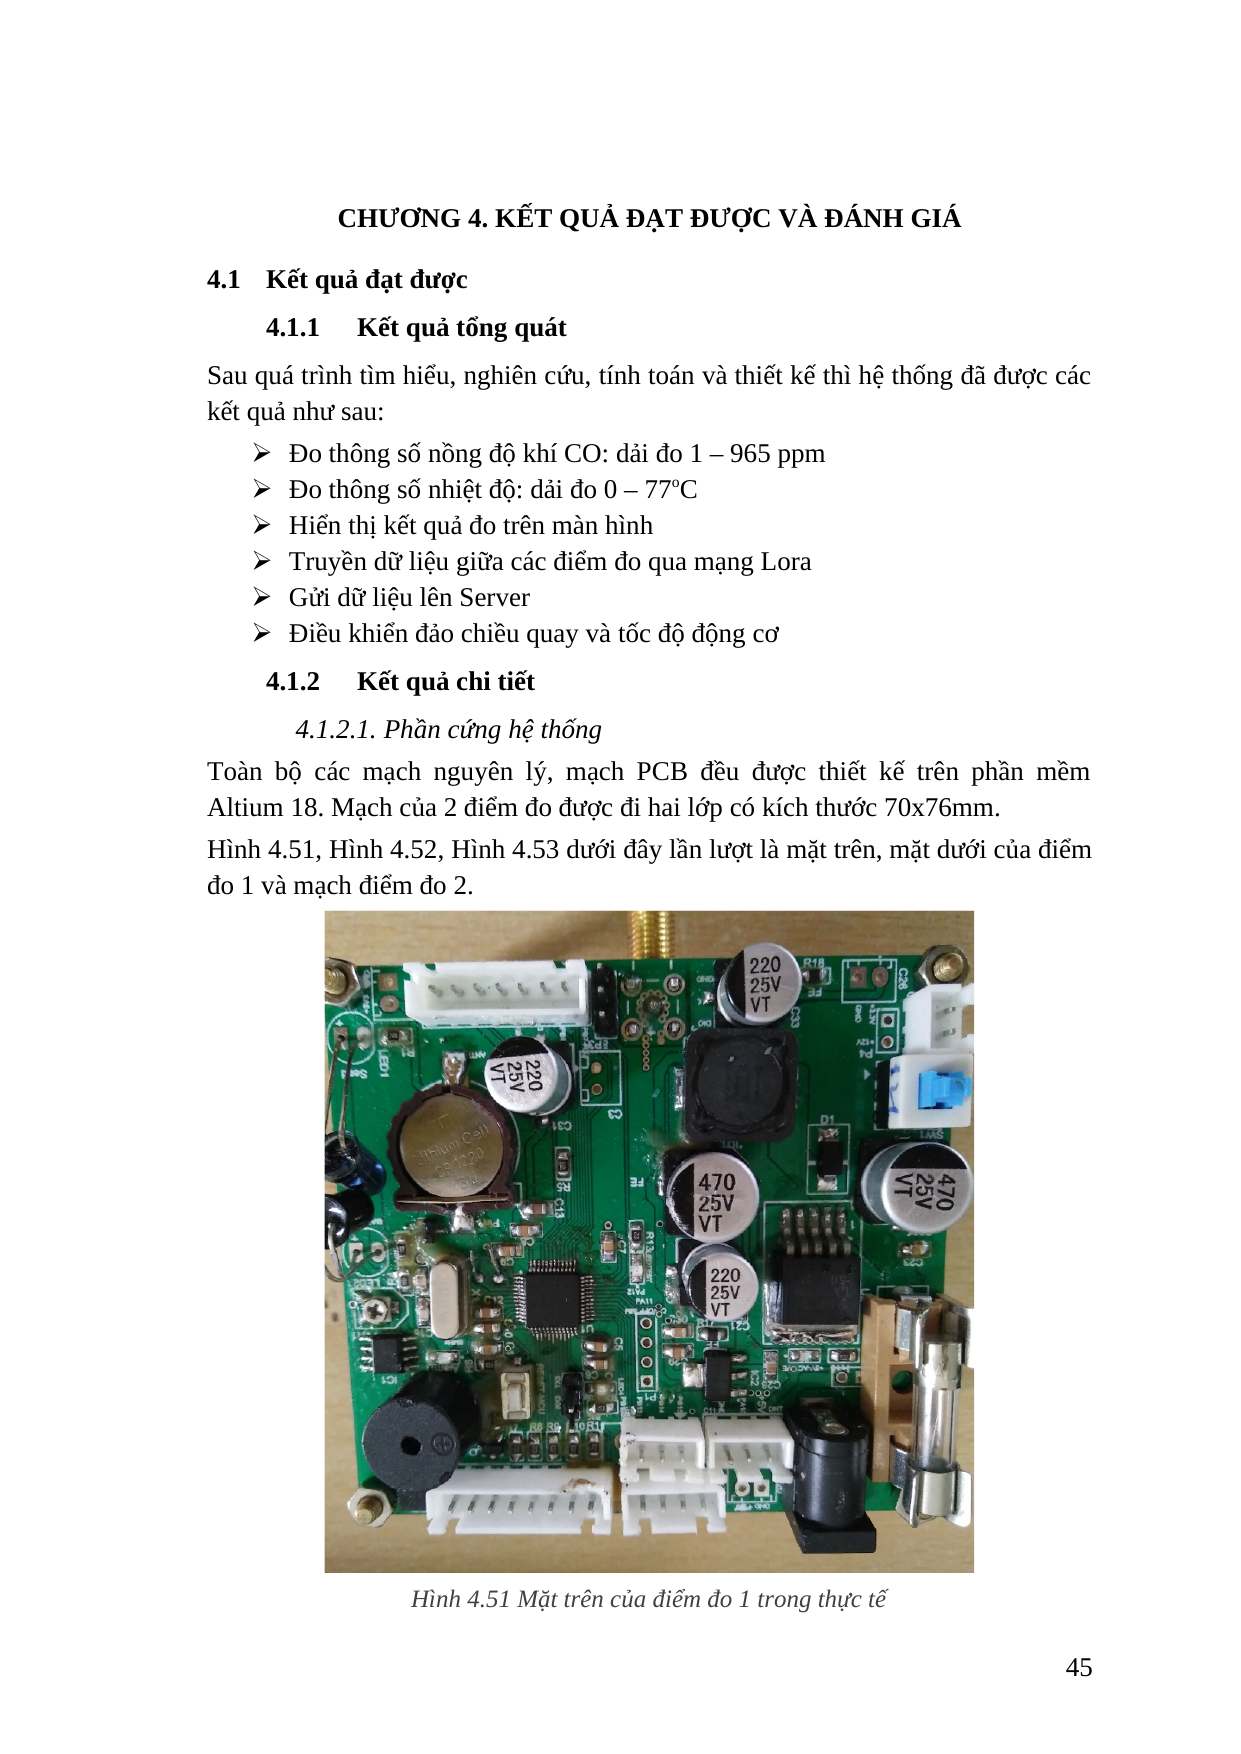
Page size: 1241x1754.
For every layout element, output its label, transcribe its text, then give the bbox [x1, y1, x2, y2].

list Hiển thị kết quả đo trên màn hình [251, 509, 1092, 540]
picture [324, 911, 975, 1573]
list Đo thông số nhiệt độ: dải đo 0 – 77oC [251, 473, 1092, 504]
list Gửi dữ liệu lên Server [251, 581, 1092, 612]
subtitle Phần cứng hệ thống [207, 713, 1092, 744]
list Đo thông số nồng độ khí CO: dải đo 1 – 965 ppm [251, 437, 1092, 468]
subtitle Kết quả đạt được [207, 263, 1092, 294]
list Điều khiển đảo chiều quay và tốc độ động cơ [251, 617, 1092, 648]
subtitle KẾT QUẢ ĐẠT ĐƯỢC VÀ ĐÁNH GIÁ [207, 202, 1092, 233]
text Toàn bộ các mạch nguyên lý, mạch PCB đều được thiết kế trên phần mềm Altium 18. Mạch của 2 điểm đo được đi hai lớp có kích thước 70x76mm. [207, 755, 1092, 822]
list Truyền dữ liệu giữa các điểm đo qua mạng Lora [251, 545, 1092, 576]
subtitle Kết quả chi tiết [266, 665, 1092, 696]
subtitle Kết quả tổng quát [266, 311, 1092, 342]
text Sau quá trình tìm hiểu, nghiên cứu, tính toán và thiết kế thì hệ thống đã được các kết quả như sau: [207, 359, 1092, 426]
